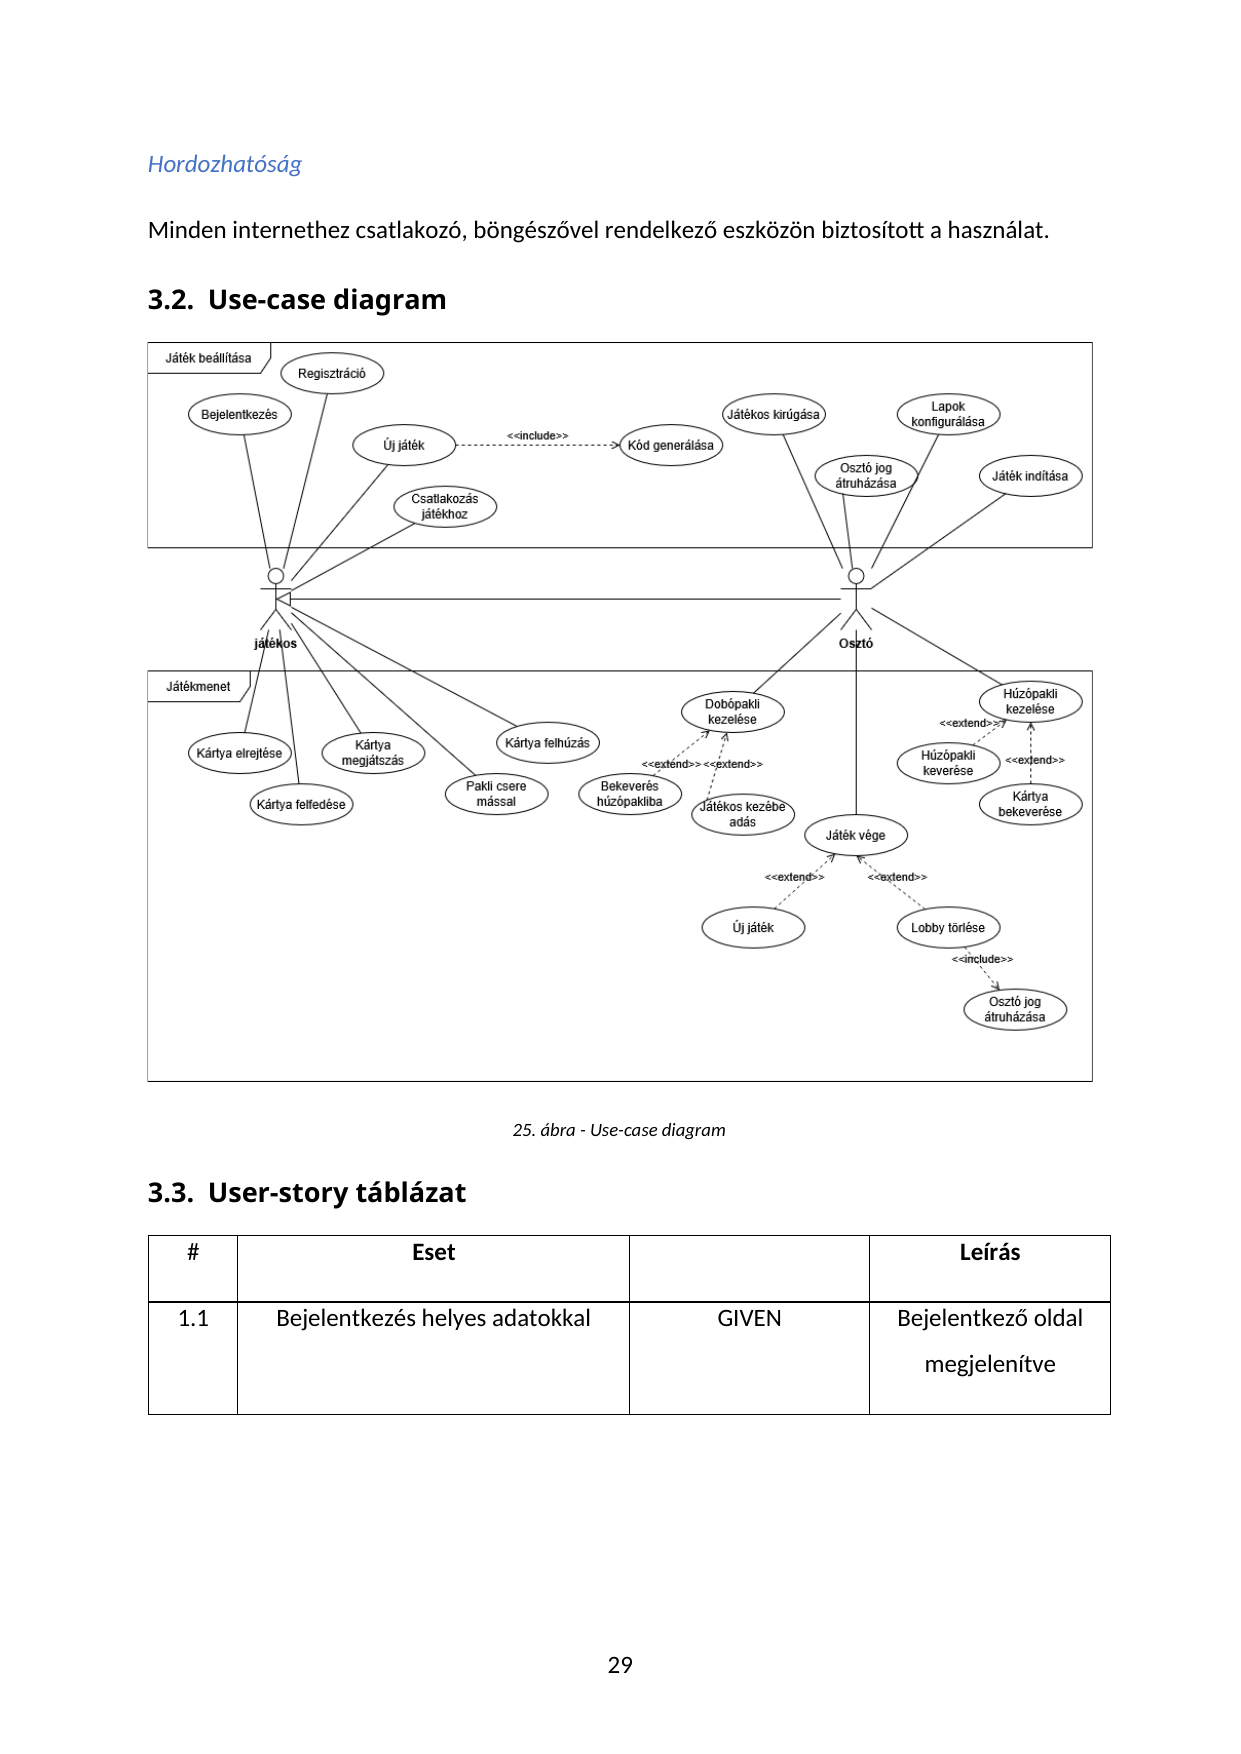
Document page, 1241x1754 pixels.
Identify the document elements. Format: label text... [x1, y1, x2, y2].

subtitle Use-case diagram [148, 281, 1092, 318]
table_header # [149, 1236, 237, 1301]
table_cell Bejelentkező oldal megjelenítve [870, 1303, 1110, 1414]
table_header Eset [238, 1236, 629, 1301]
text Hordozhatóság [148, 148, 1092, 178]
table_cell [238, 1303, 629, 1414]
subtitle User-story táblázat [148, 1173, 1092, 1210]
table_cell 1.1 [149, 1303, 237, 1414]
table_header Leírás [870, 1236, 1110, 1301]
text Minden internethez csatlakozó, böngészővel rendelkező eszközön biztosított a használat. [148, 214, 1092, 245]
table_cell GIVEN [630, 1303, 869, 1414]
table_header [630, 1236, 869, 1301]
picture [147, 342, 1093, 1082]
